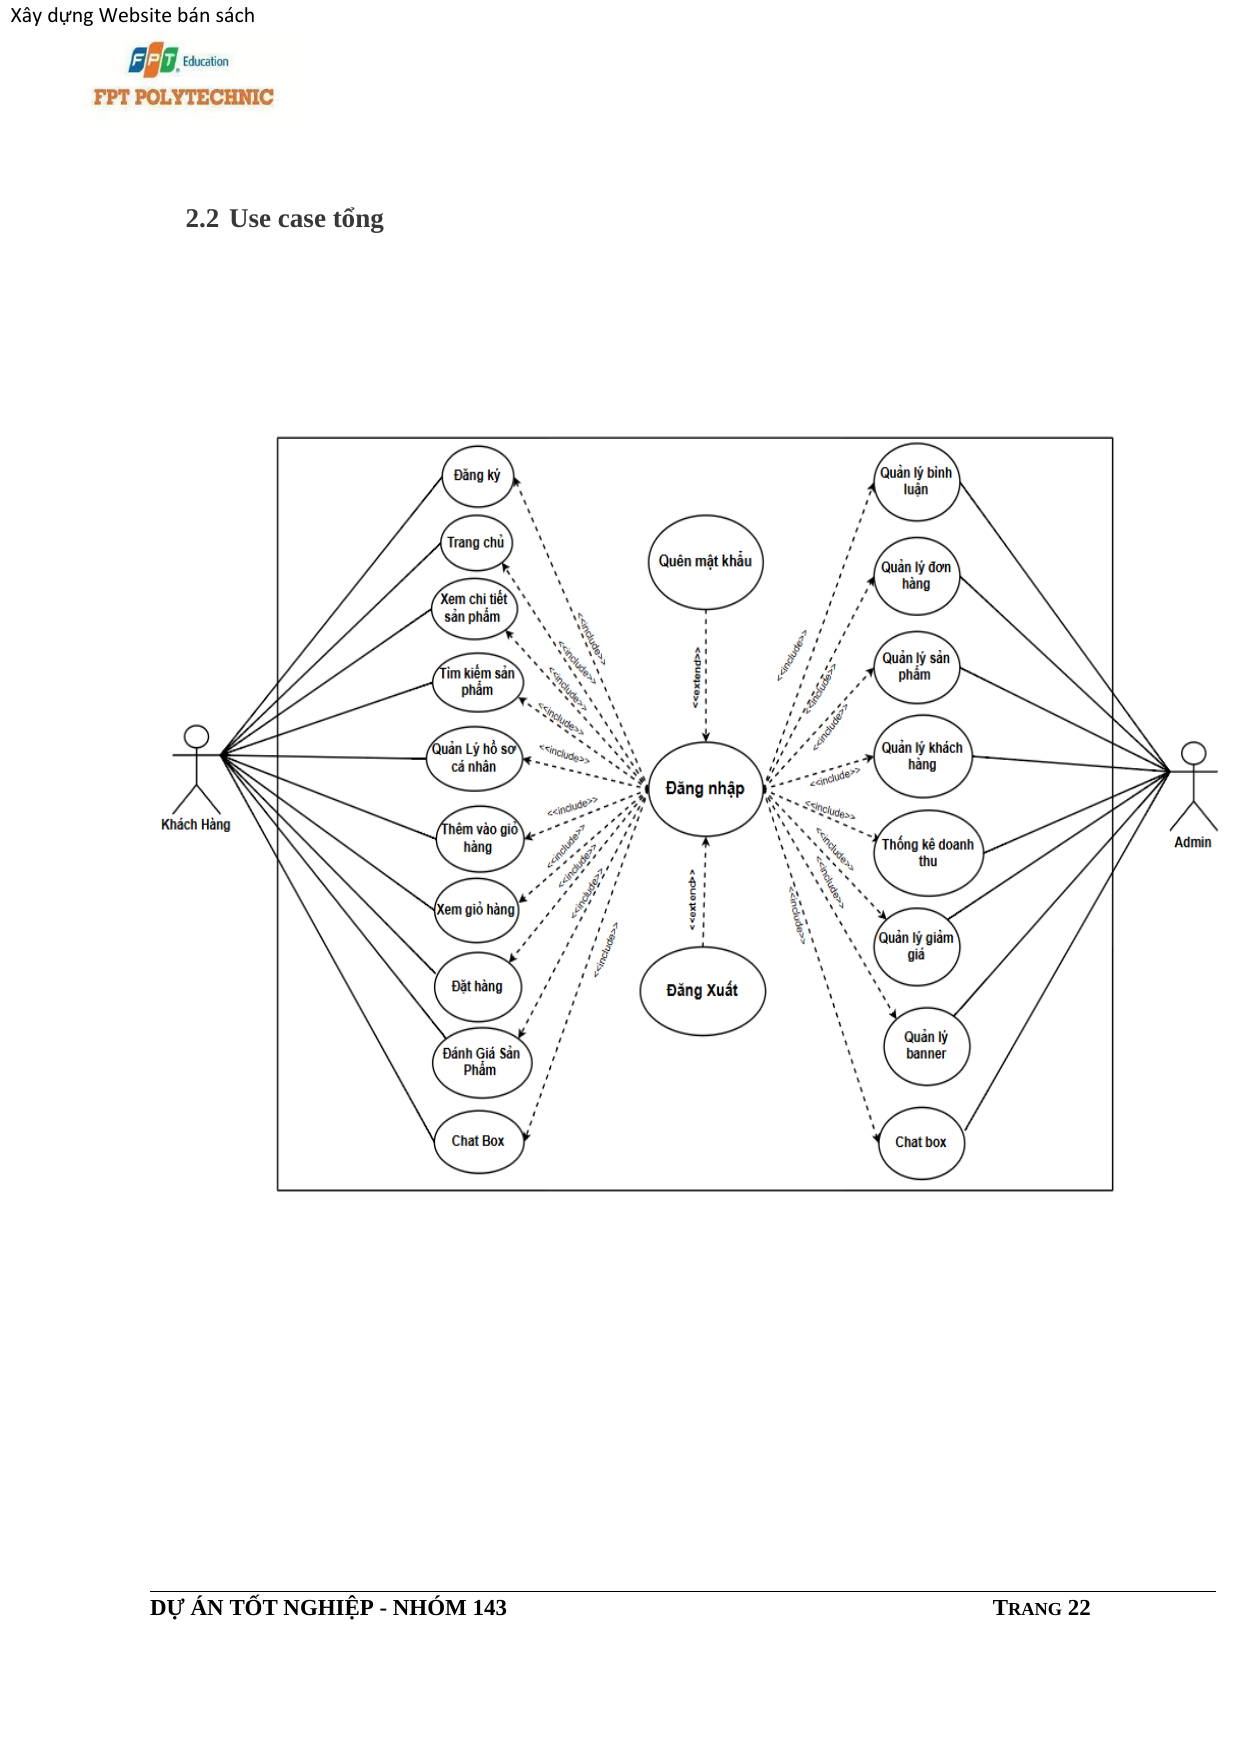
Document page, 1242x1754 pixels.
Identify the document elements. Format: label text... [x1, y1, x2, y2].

picture [81, 30, 303, 120]
picture [150, 420, 1232, 1205]
subtitle Use case tổng [185, 202, 1216, 234]
